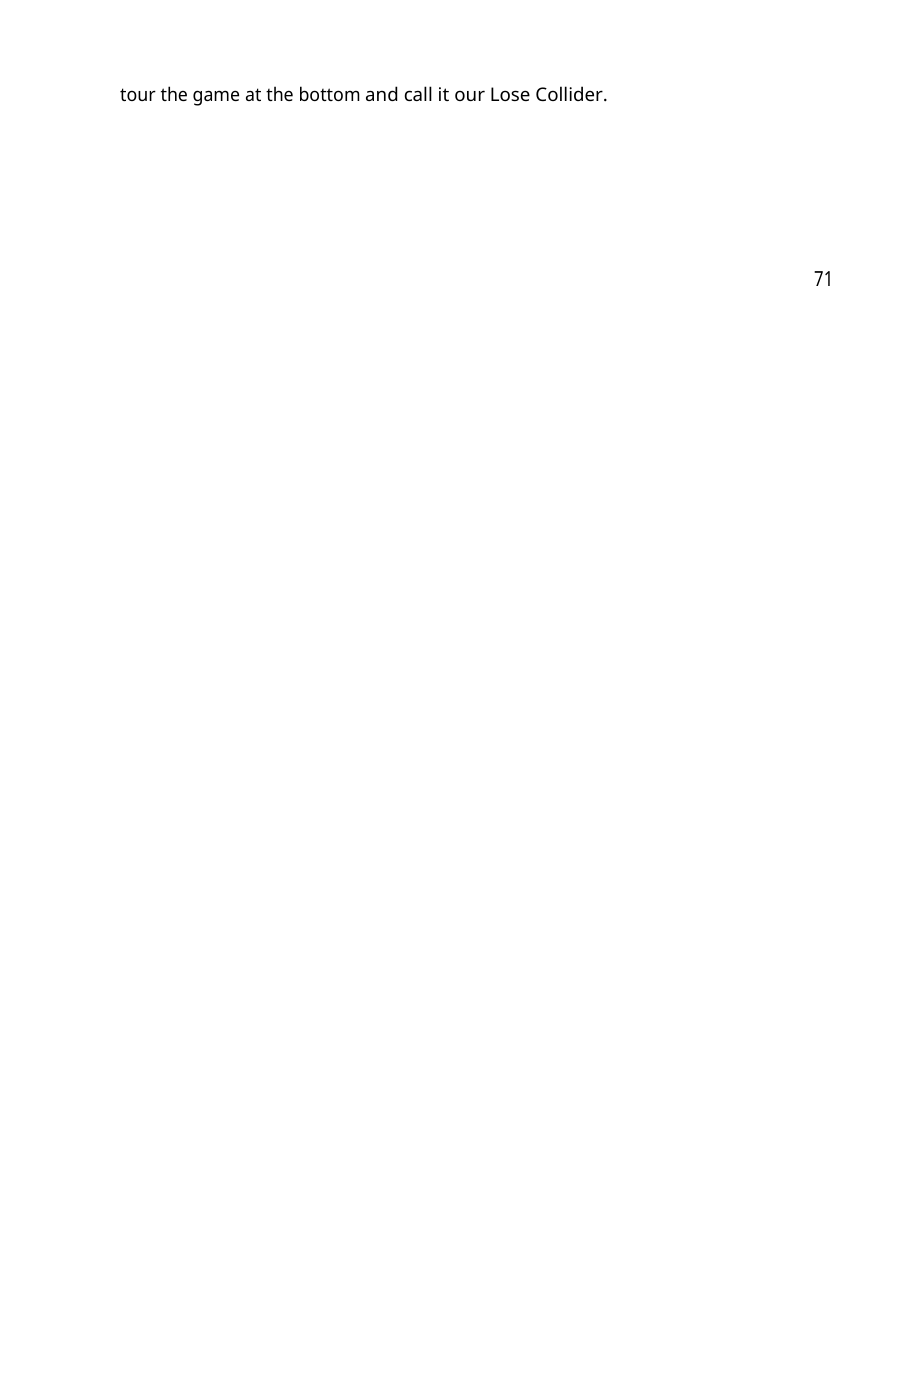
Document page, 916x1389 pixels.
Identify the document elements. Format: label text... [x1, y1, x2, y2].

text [120, 81, 829, 107]
subtitle 71 [140, 264, 833, 293]
